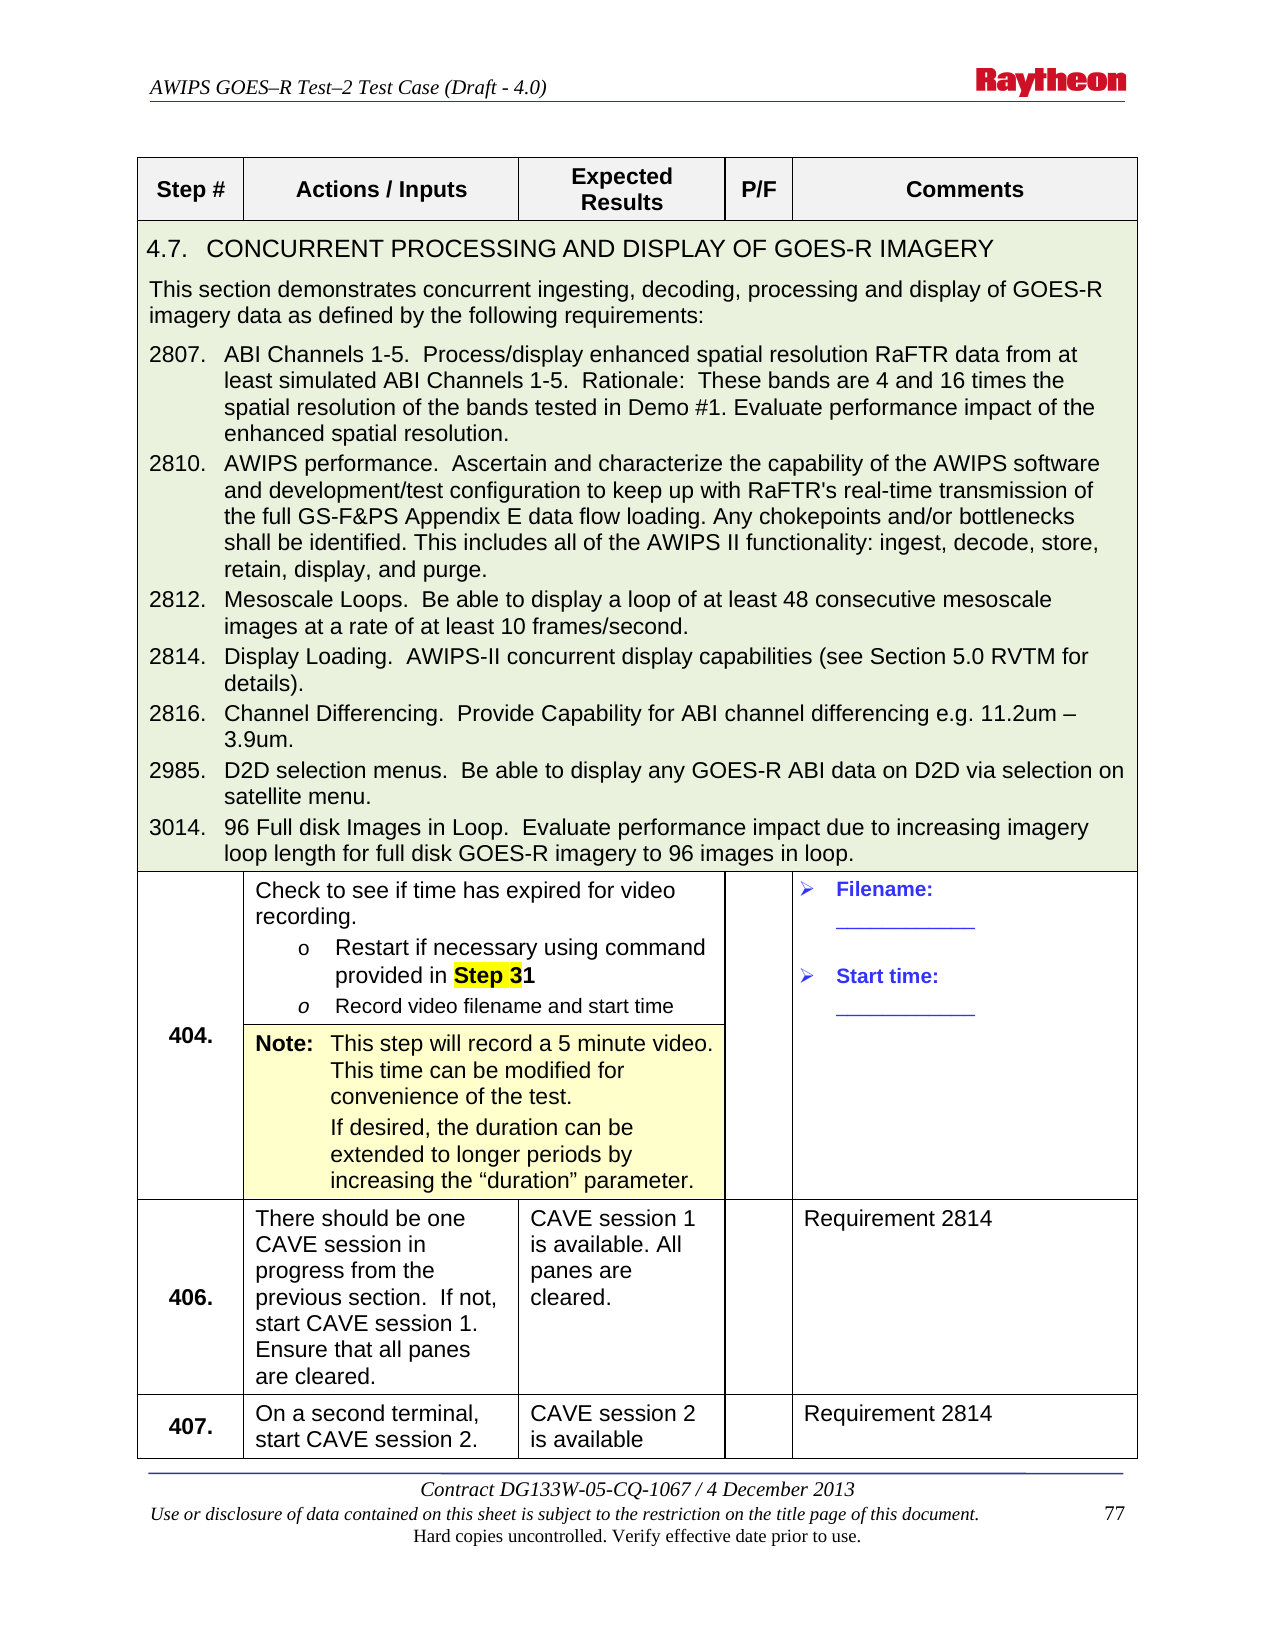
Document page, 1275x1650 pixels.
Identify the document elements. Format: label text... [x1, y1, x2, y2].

table_cell [138, 1200, 243, 1394]
table_cell CAVE session 2 is available [519, 1395, 724, 1458]
table_header Comments [793, 158, 1137, 220]
table_cell Note: This step will record a 5 minute video. This time can be modified for convenience of the test. If desired, the duration can be extended to longer periods by increasing the “duration” parameter. [244, 1025, 724, 1198]
table_cell Requirement 2814 [793, 1395, 1137, 1458]
table_cell Filename: ____________ Start time: ____________ [793, 872, 1137, 1198]
table_header Expected Results [519, 158, 724, 220]
table_cell There should be one CAVE session in progress from the previous section. If not, start CAVE session 1. Ensure that all panes are cleared. [244, 1200, 518, 1394]
table_header P/F [726, 158, 792, 220]
picture [976, 68, 1127, 97]
table_cell On a second terminal, start CAVE session 2. [244, 1395, 518, 1458]
table_cell Concurrent Processing and Display of GOES-R Imagery This section demonstrates concurrent ingesting, decoding, processing and display of GOES-R imagery data as defined by the following requirements: 2807. ABI Channels 1-5. Process/display enhanced spatial resolution RaFTR data from at least simulated ABI Channels 1-5. Rationale: These bands are 4 and 16 times the spatial resolution of the bands tested in Demo #1. Evaluate performance impact of the enhanced spatial resolution. 2810. AWIPS performance. Ascertain and characterize the capability of the AWIPS software and development/test configuration to keep up with RaFTR's real-time transmission of the full GS-F&PS Appendix E data flow loading. Any chokepoints and/or bottlenecks shall be identified. This includes all of the AWIPS II functionality: ingest, decode, store, retain, display, and purge. 2812. Mesoscale Loops. Be able to display a loop of at least 48 consecutive mesoscale images at a rate of at least 10 frames/second. 2814. Display Loading. AWIPS-II concurrent display capabilities (see Section 5.0 RVTM for details). 2816. Channel Differencing. Provide Capability for ABI channel differencing e.g. 11.2um – 3.9um. 2985. D2D selection menus. Be able to display any GOES-R ABI data on D2D via selection on satellite menu. 3014. 96 Full disk Images in Loop. Evaluate performance impact due to increasing imagery loop length for full disk GOES-R imagery to 96 images in loop. [138, 221, 1137, 871]
table_cell Requirement 2814 [793, 1200, 1137, 1394]
table_cell [726, 872, 792, 1198]
table_cell [138, 872, 243, 1198]
table_cell [726, 1395, 792, 1458]
table_header Actions / Inputs [244, 158, 518, 220]
table_cell [726, 1200, 792, 1394]
table_cell Check to see if time has expired for video recording. Restart if necessary using command provided in Step 19 Record video filename and start time [244, 872, 724, 1024]
table_cell CAVE session 1 is available. All panes are cleared. [519, 1200, 724, 1394]
table_cell [138, 1395, 243, 1458]
table_header Step # [138, 158, 243, 220]
